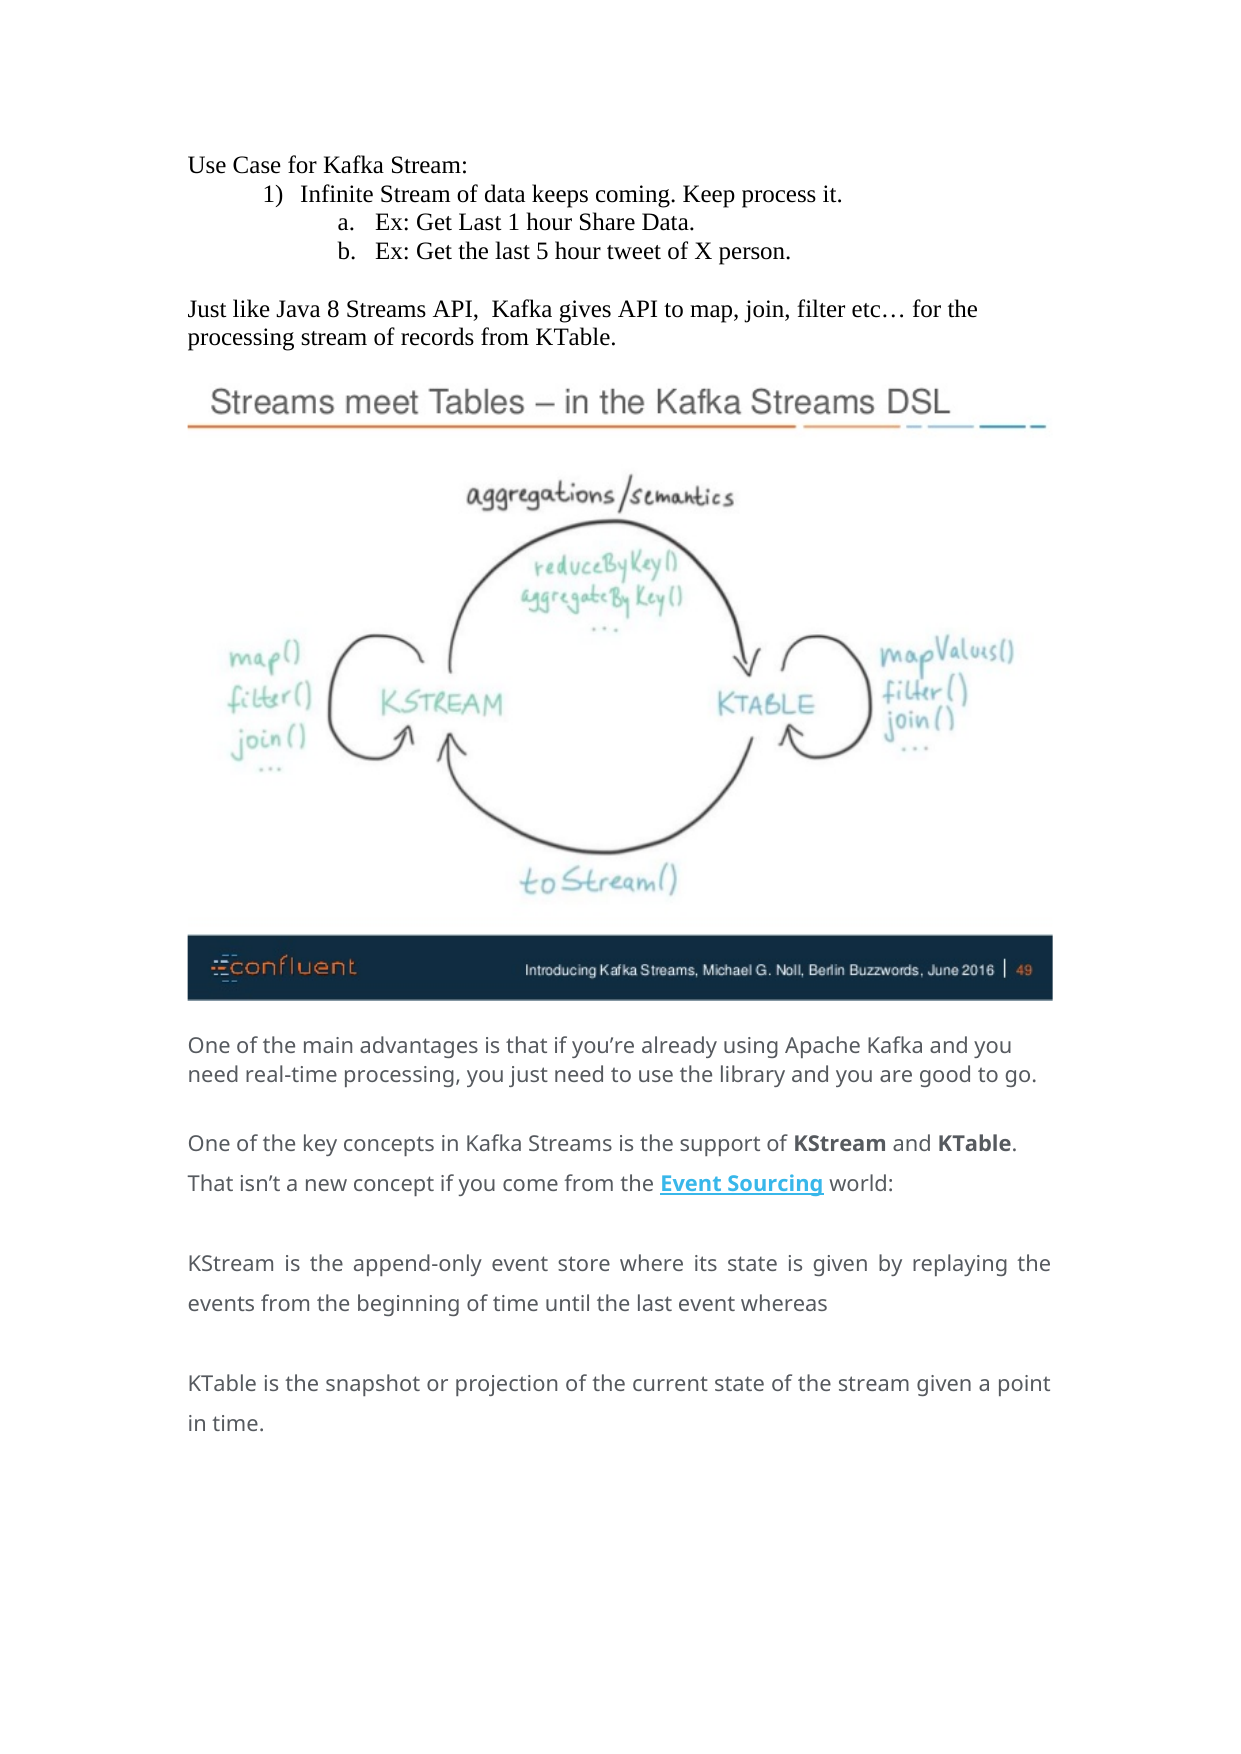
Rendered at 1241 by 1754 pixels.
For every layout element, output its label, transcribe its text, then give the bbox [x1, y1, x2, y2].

text KTable is the snapshot or projection of the current state of the stream given a point in time. [187, 1358, 1053, 1438]
picture [187, 351, 1053, 1001]
list Infinite Stream of data keeps coming. Keep process it. [262, 179, 1053, 207]
list Ex: Get the last 5 hour tweet of X person. [337, 236, 1053, 265]
text One of the key concepts in Kafka Streams is the support of KStream and KTable. [187, 1118, 1053, 1158]
list Ex: Get Last 1 hour Share Data. [337, 207, 1053, 236]
text That isn’t a new concept if you come from the Event Sourcing world: [187, 1158, 1053, 1198]
text Just like Java 8 Streams API, Kafka gives API to map, join, filter etc… for the processing stream of records from KTable. [187, 294, 1053, 351]
text One of the main advantages is that if you’re already using Apache Kafka and you need real-time processing, you just need to use the library and you are good to go. [187, 1029, 1053, 1089]
text KStream is the append-only event store where its state is given by replaying the events from the beginning of time until the last event whereas [187, 1238, 1053, 1318]
text Use Case for Kafka Stream: [187, 150, 1053, 179]
